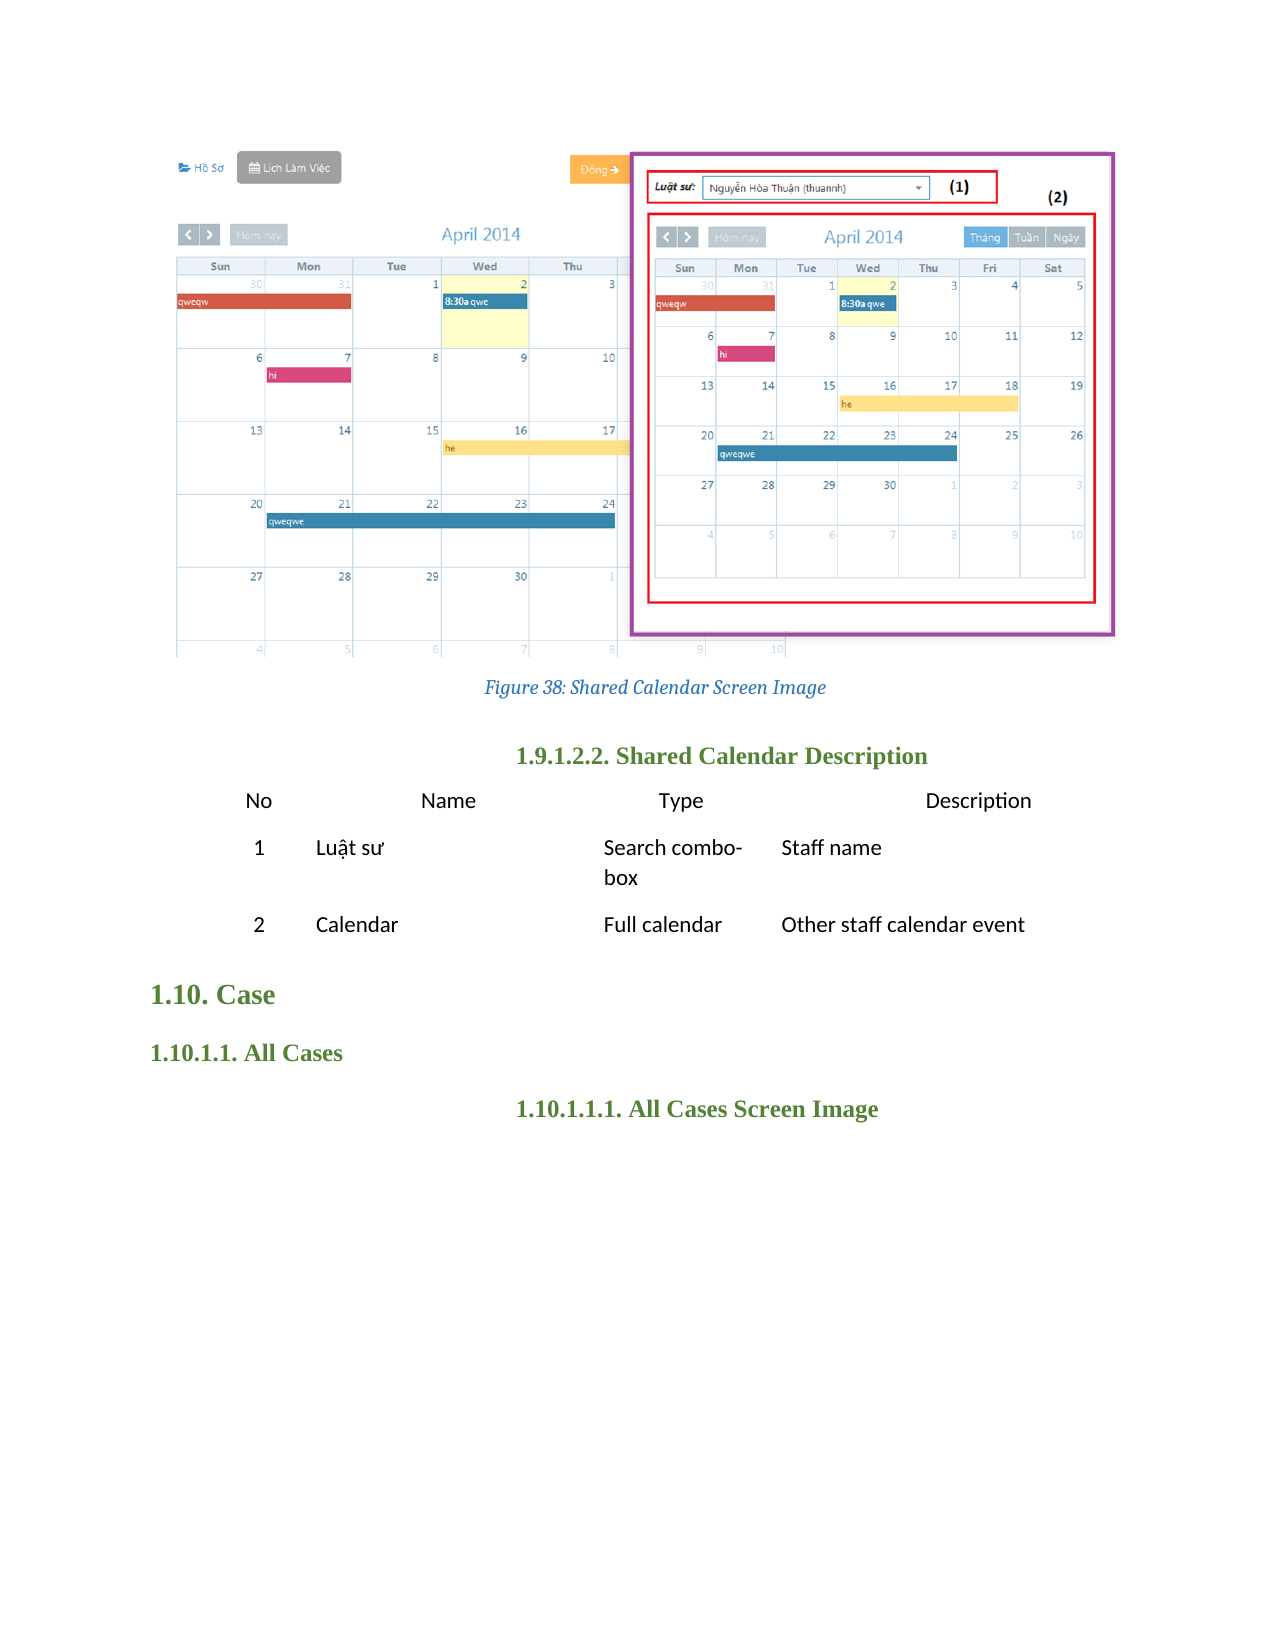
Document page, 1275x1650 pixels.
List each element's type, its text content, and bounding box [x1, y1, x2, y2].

subtitle Case [150, 977, 1125, 1011]
subtitle All Cases [150, 1038, 1125, 1067]
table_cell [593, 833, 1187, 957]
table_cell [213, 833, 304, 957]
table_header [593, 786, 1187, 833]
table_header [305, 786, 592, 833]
subtitle Shared Calendar Description [516, 741, 1125, 770]
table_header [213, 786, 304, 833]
subtitle All Cases Screen Image [516, 1094, 1125, 1123]
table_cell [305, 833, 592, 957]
picture [150, 150, 1125, 657]
